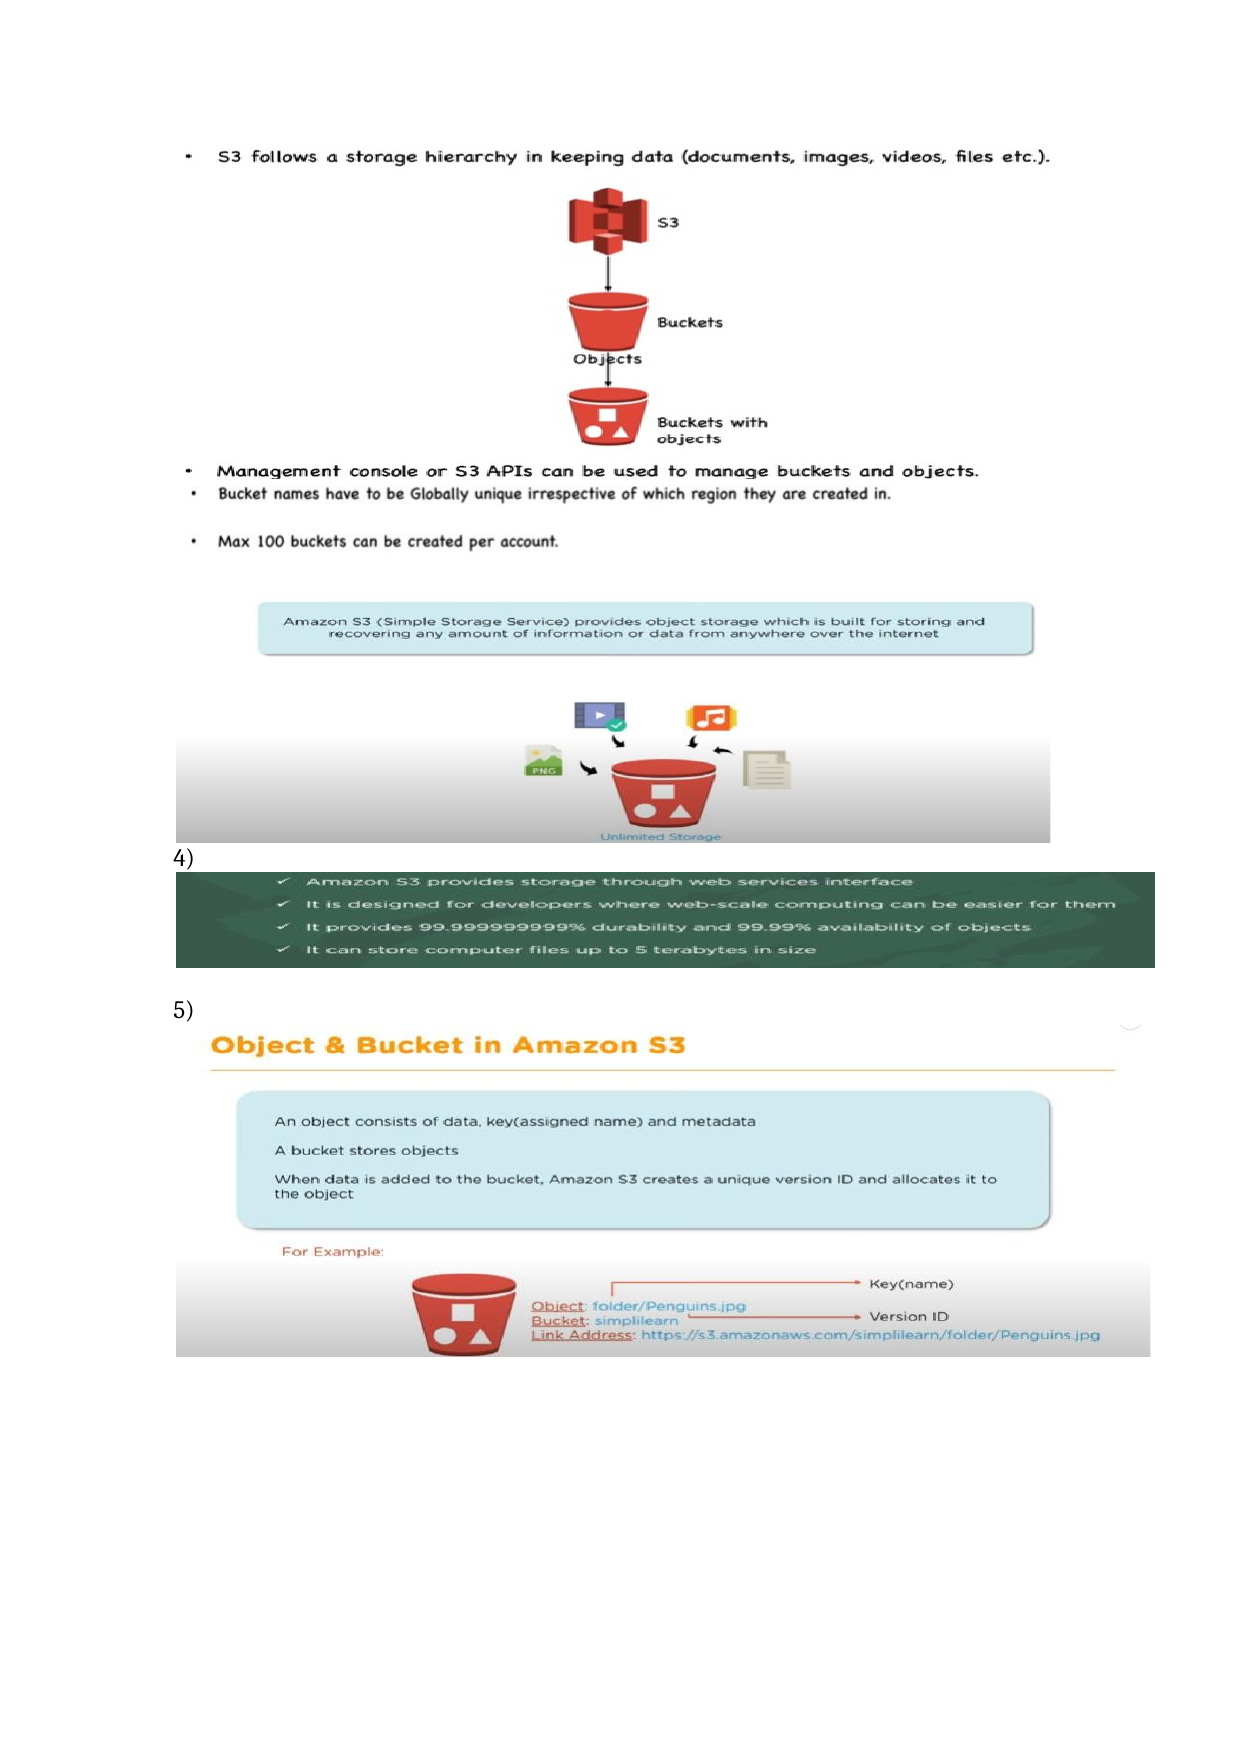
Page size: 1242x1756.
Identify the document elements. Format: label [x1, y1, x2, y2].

picture [176, 593, 1051, 843]
picture [191, 485, 892, 554]
picture [176, 1025, 1151, 1357]
picture [184, 147, 1052, 479]
picture [176, 872, 1155, 968]
